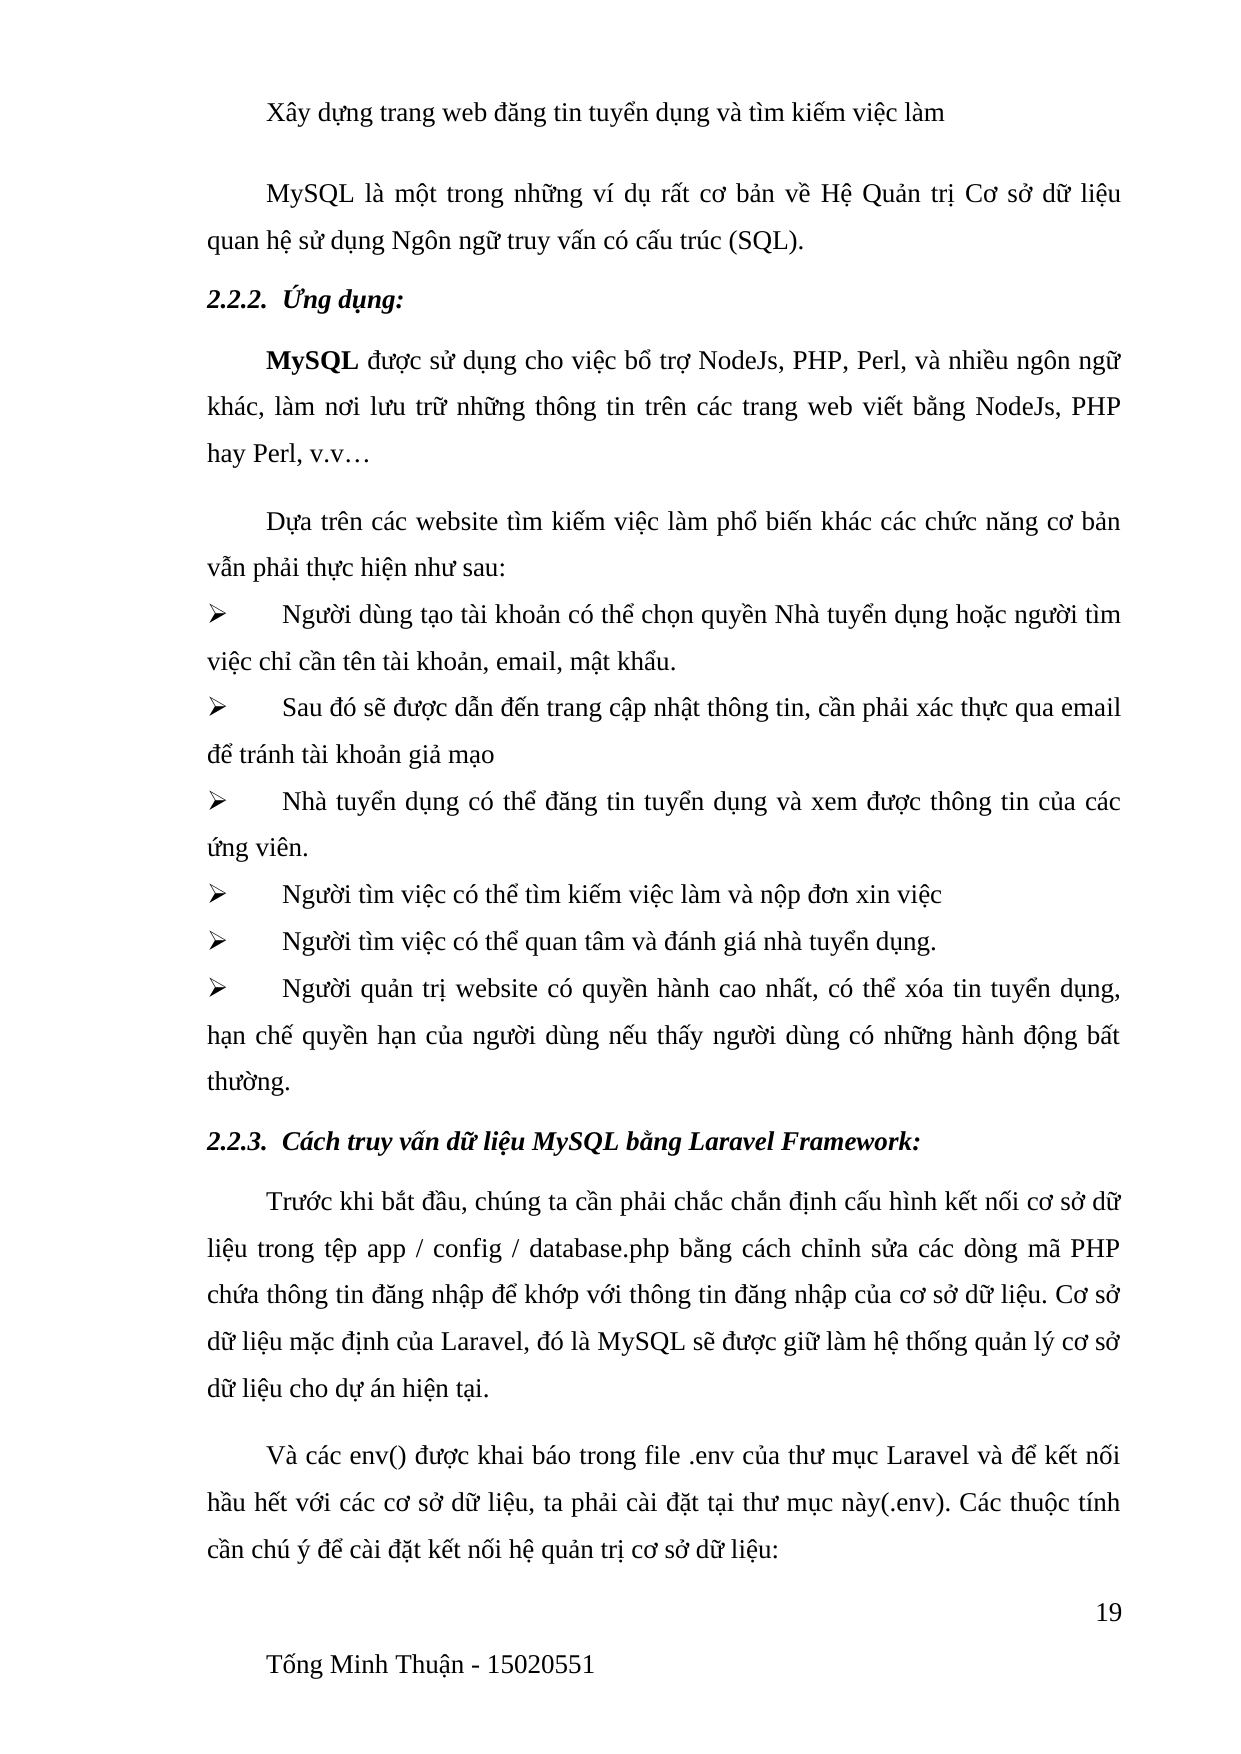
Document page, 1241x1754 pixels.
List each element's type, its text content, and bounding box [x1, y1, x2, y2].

text Ứng dụng: [207, 283, 1122, 314]
list Người tìm việc có thể tìm kiếm việc làm và nộp đơn xin việc [207, 878, 1122, 909]
text MySQL là một trong những ví dụ rất cơ bản về Hệ Quản trị Cơ sở dữ liệu quan hệ sử dụng Ngôn ngữ truy vấn có cấu trúc (SQL). [207, 177, 1122, 255]
list Người dùng tạo tài khoản có thể chọn quyền Nhà tuyển dụng hoặc người tìm việc chỉ cần tên tài khoản, email, mật khẩu. [207, 598, 1122, 676]
list Người tìm việc có thể quan tâm và đánh giá nhà tuyển dụng. [207, 925, 1122, 956]
list Người quản trị website có quyền hành cao nhất, có thể xóa tin tuyển dụng, hạn chế quyền hạn của người dùng nếu thấy người dùng có những hành động bất thường. [207, 972, 1122, 1097]
list Nhà tuyển dụng có thể đăng tin tuyển dụng và xem được thông tin của các ứng viên. [207, 785, 1122, 863]
text Và các env() được khai báo trong file .env của thư mục Laravel và để kết nối hầu hết với các cơ sở dữ liệu, ta phải cài đặt tại thư mục này(.env). Các thuộc tính cần chú ý để cài đặt kết nối hệ quản trị cơ sở dữ liệu: [207, 1439, 1122, 1564]
text Dựa trên các website tìm kiếm việc làm phổ biến khác các chức năng cơ bản vẫn phải thực hiện như sau: [207, 504, 1122, 582]
list Sau đó sẽ được dẫn đến trang cập nhật thông tin, cần phải xác thực qua email để tránh tài khoản giả mạo [207, 691, 1122, 769]
text Trước khi bắt đầu, chúng ta cần phải chắc chắn định cấu hình kết nối cơ sở dữ liệu trong tệp app / config / database.php bằng cách chỉnh sửa các dòng mã PHP chứa thông tin đăng nhập để khớp với thông tin đăng nhập của cơ sở dữ liệu. Cơ sở dữ liệu mặc định của Laravel, đó là MySQL sẽ được giữ làm hệ thống quản lý cơ sở dữ liệu cho dự án hiện tại. [207, 1185, 1122, 1403]
text Cách truy vấn dữ liệu MySQL bằng Laravel Framework: [207, 1124, 1122, 1156]
text MySQL được sử dụng cho việc bổ trợ NodeJs, PHP, Perl, và nhiều ngôn ngữ khác, làm nơi lưu trữ những thông tin trên các trang web viết bằng NodeJs, PHP hay Perl, v.v… [207, 344, 1122, 468]
